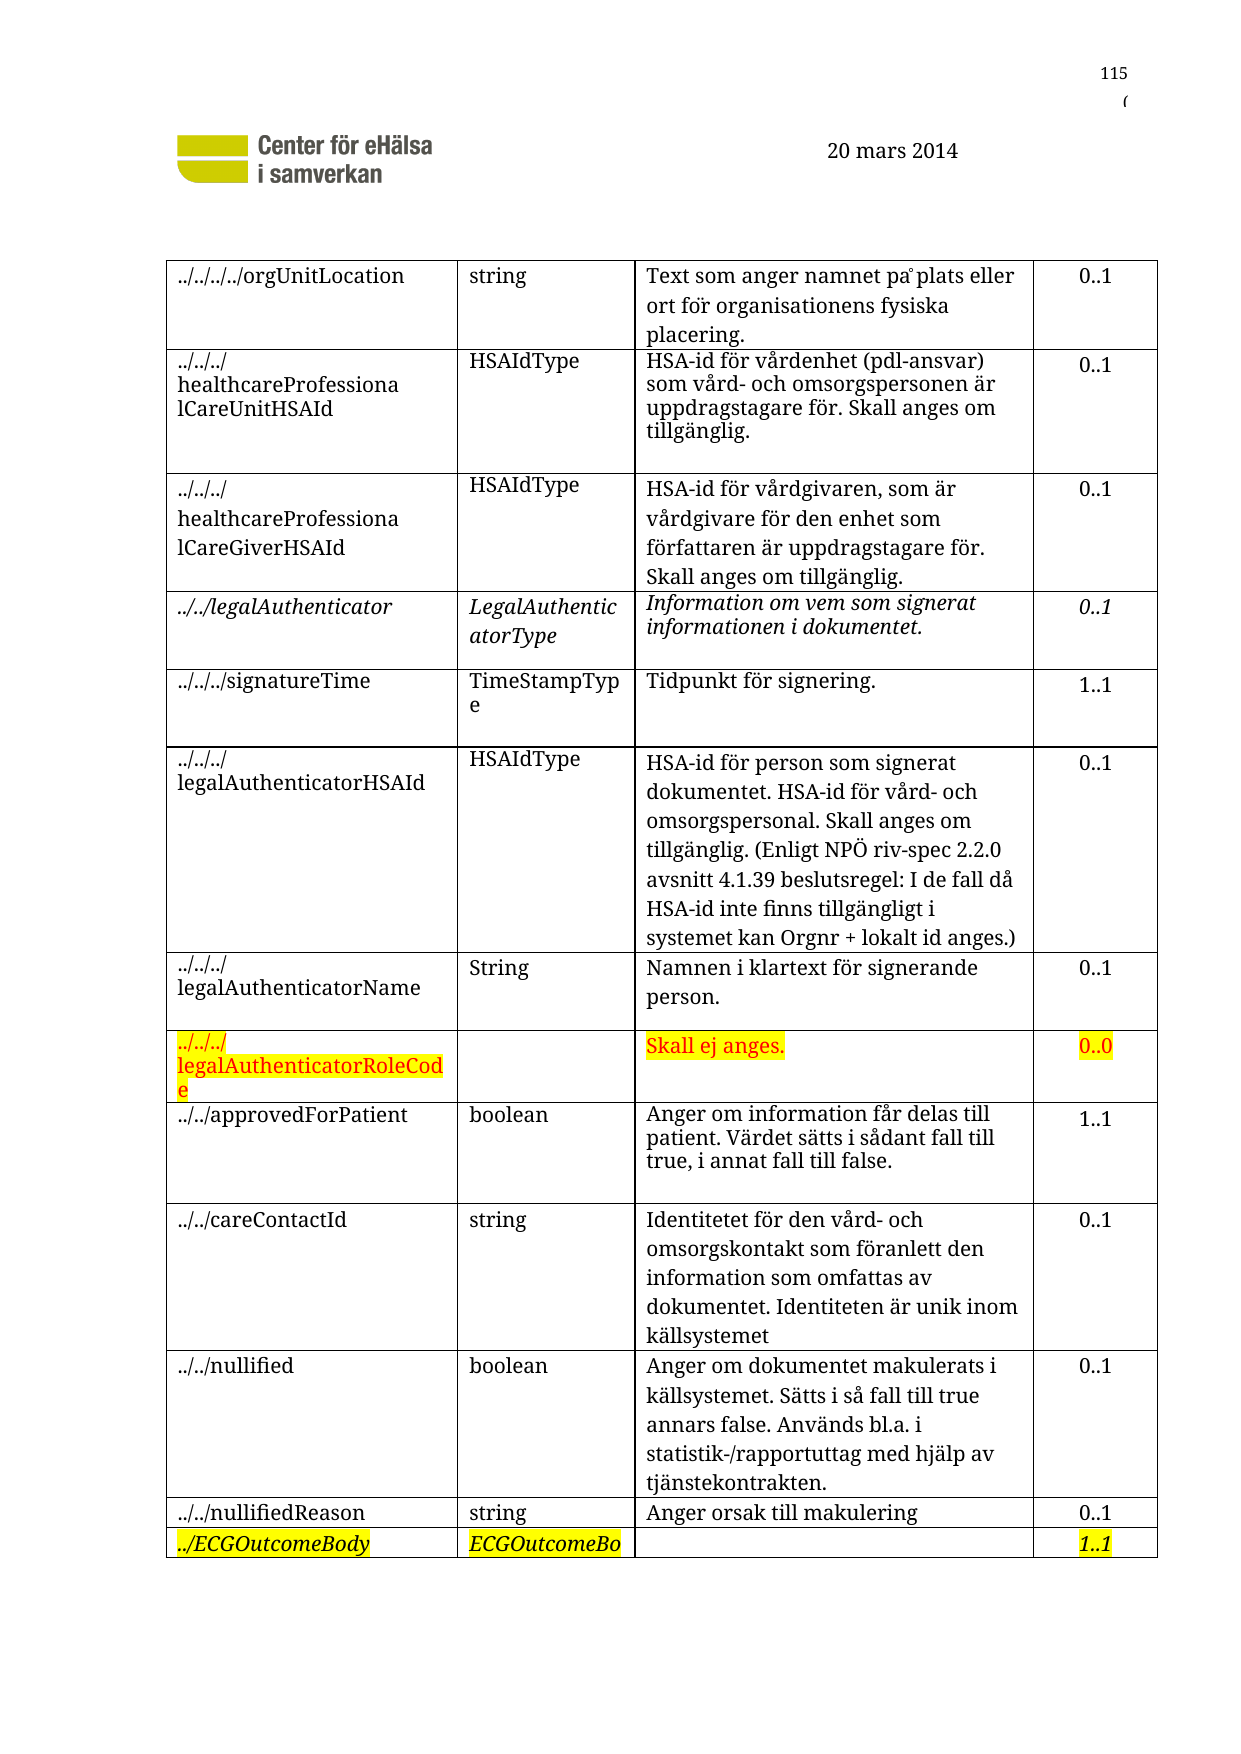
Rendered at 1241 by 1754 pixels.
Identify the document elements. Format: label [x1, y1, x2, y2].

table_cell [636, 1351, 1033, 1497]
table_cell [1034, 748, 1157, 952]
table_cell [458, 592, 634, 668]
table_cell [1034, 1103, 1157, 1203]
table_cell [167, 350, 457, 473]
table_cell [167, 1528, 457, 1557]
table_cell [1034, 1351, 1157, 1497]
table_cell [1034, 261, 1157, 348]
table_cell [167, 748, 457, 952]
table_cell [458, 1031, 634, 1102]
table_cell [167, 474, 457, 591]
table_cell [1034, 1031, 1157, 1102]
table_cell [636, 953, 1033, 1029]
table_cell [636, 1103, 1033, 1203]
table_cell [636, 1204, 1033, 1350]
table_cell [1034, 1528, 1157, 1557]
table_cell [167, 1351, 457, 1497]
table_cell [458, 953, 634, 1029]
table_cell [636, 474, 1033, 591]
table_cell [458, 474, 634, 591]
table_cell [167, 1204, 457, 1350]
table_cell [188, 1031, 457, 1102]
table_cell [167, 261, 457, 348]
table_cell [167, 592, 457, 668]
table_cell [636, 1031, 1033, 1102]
picture [177, 135, 432, 183]
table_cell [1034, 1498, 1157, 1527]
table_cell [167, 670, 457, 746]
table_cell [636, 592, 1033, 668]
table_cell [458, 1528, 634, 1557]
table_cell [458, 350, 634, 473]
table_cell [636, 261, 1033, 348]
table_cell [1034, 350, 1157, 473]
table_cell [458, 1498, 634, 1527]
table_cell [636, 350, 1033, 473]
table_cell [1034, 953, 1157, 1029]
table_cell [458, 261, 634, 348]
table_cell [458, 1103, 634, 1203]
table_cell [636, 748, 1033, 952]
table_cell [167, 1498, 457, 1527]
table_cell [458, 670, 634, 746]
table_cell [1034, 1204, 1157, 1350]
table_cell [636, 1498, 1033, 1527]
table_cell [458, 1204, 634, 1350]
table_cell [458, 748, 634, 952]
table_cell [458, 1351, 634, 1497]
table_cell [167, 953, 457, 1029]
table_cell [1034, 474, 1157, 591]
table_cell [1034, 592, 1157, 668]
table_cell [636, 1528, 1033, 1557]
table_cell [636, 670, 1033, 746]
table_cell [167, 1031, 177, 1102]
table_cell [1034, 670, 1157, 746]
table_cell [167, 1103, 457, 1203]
